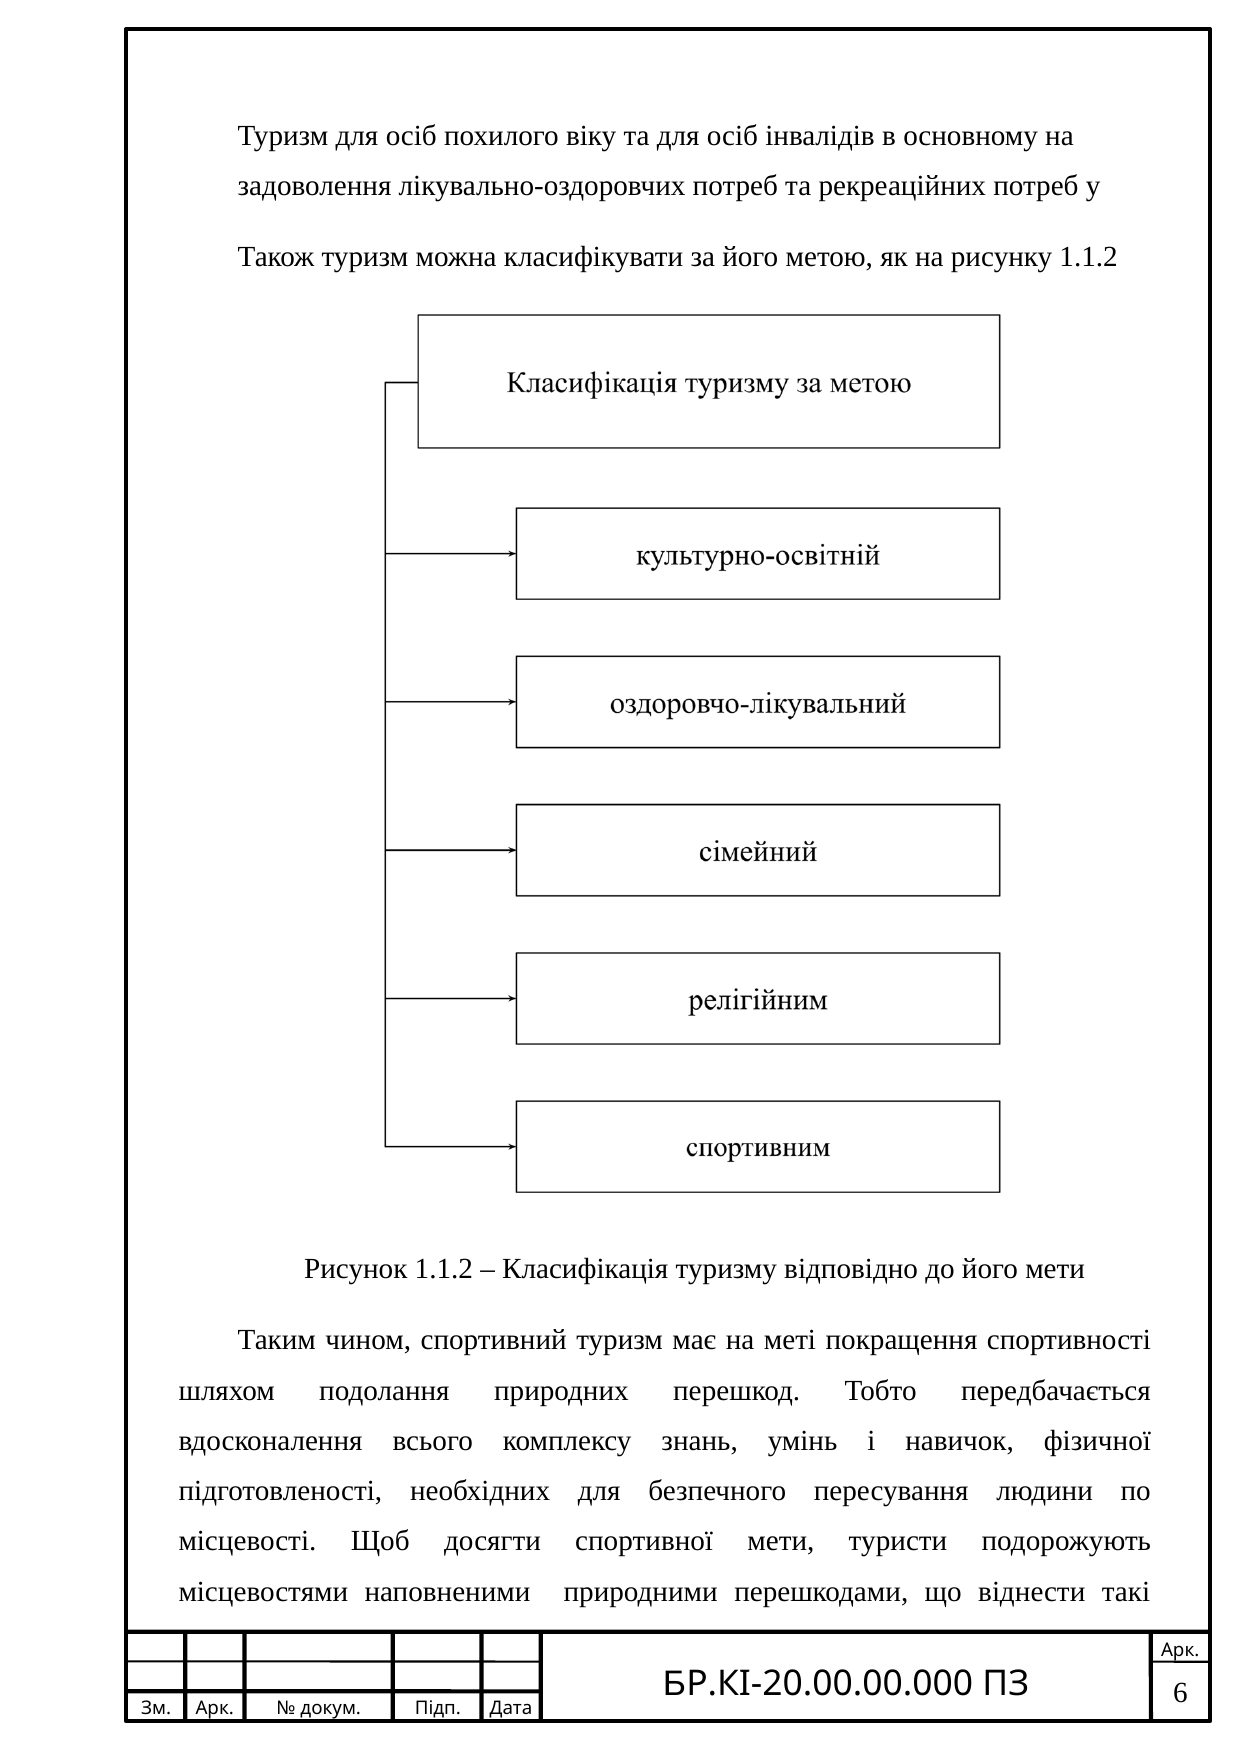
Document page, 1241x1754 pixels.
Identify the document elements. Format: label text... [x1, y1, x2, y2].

picture [266, 310, 1123, 1214]
text Також туризм можна класифікувати за його метою, як на рисунку 1.1.2 [237, 239, 1152, 273]
text Рисунок 1.1.2 – Класифікація туризму відповідно до його мети [178, 1251, 1152, 1285]
text Туризм для осіб похилого віку та для осіб інвалідів в основному на задоволення лікувально-оздоровчих потреб та рекреаційних потреб у [237, 118, 1152, 202]
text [178, 1322, 1152, 1607]
